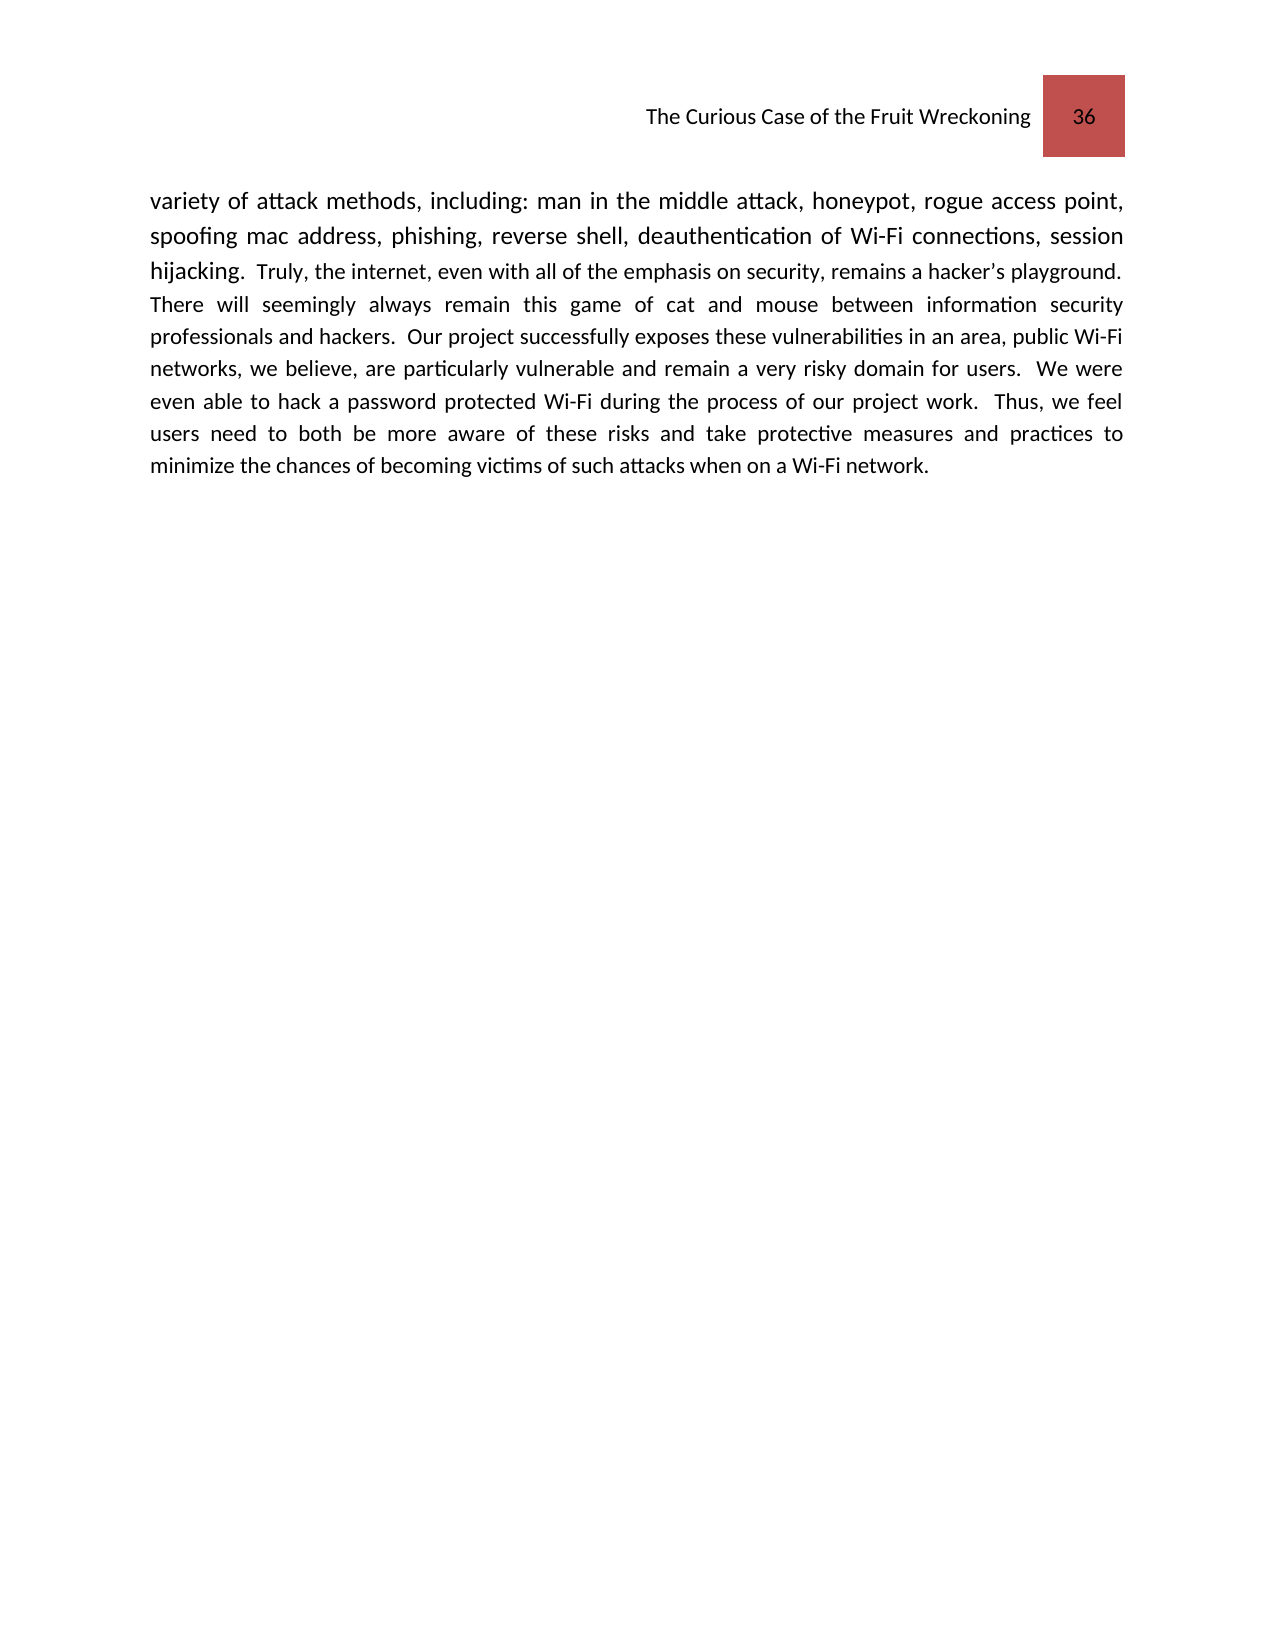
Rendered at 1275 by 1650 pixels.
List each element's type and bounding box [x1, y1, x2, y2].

text [150, 186, 1125, 479]
